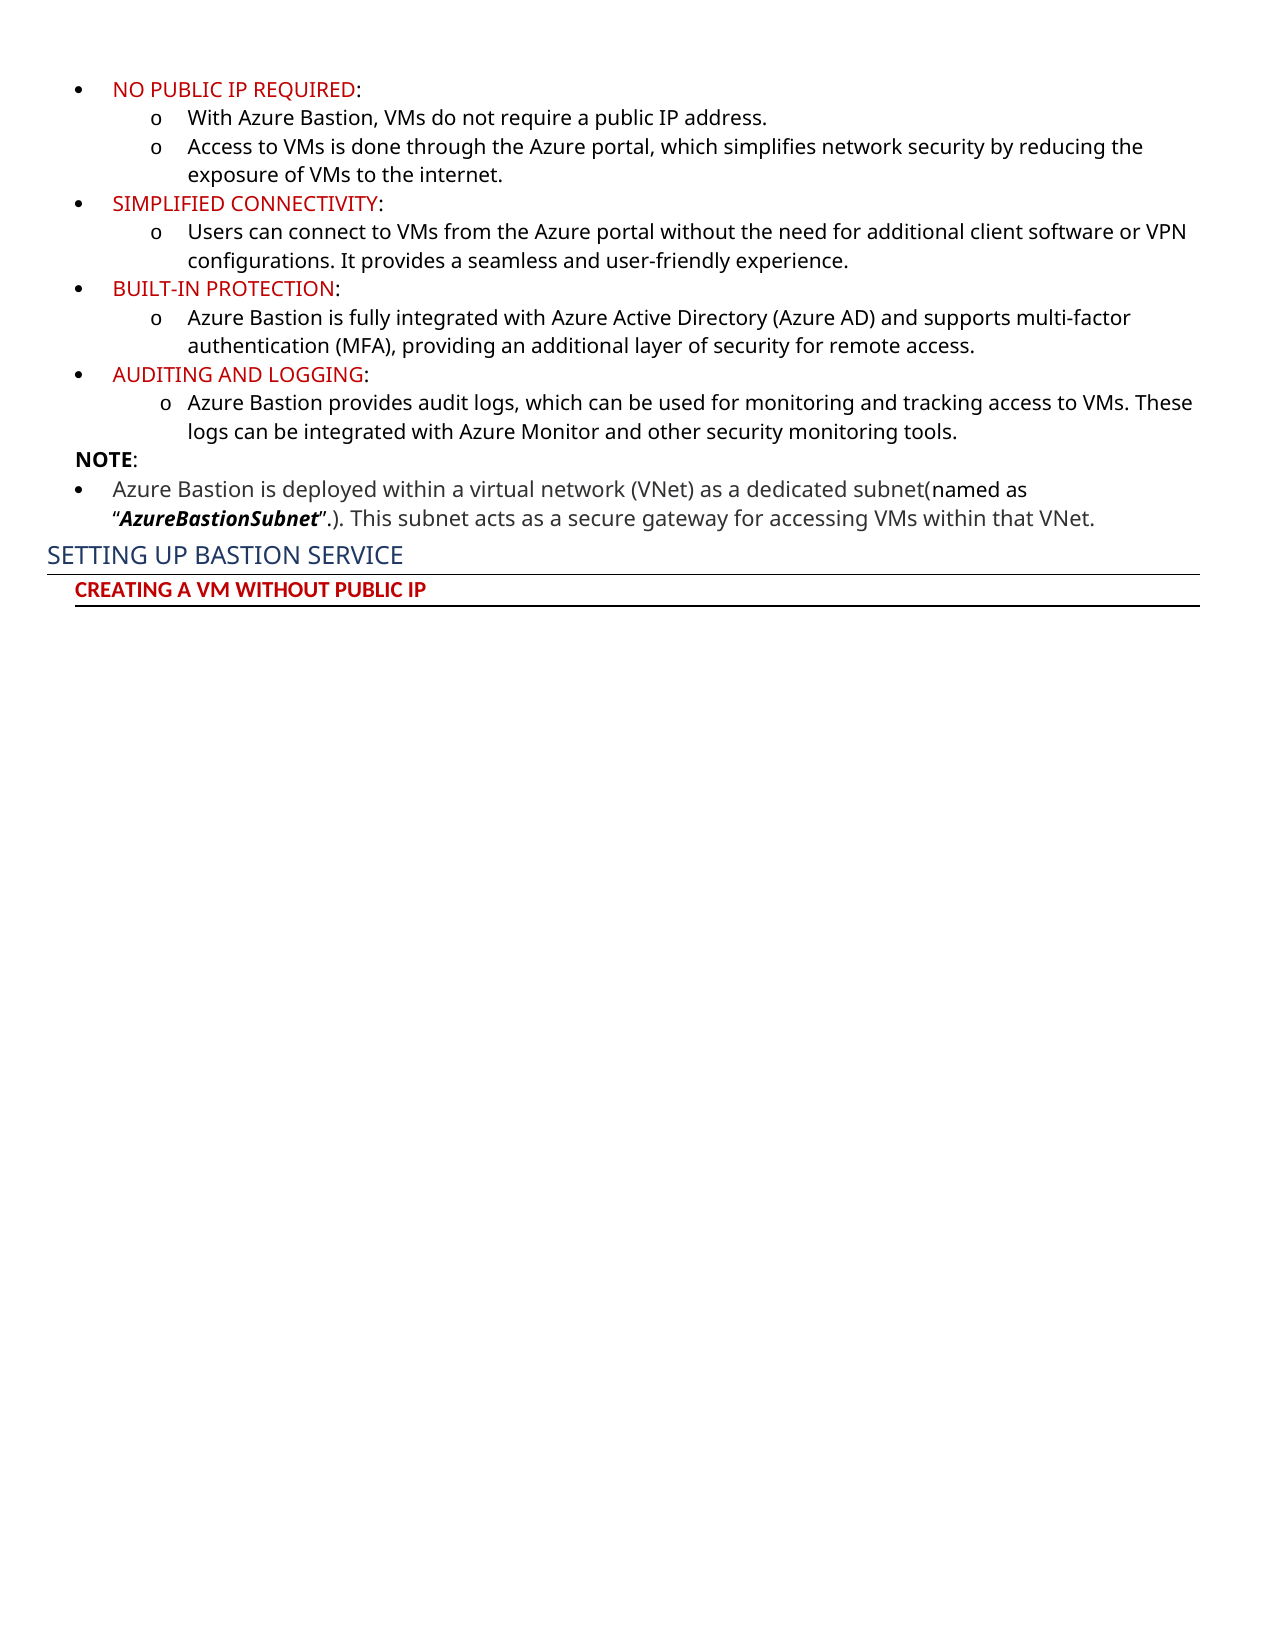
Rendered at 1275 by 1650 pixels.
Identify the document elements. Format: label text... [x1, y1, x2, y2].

list NO PUBLIC IP REQUIRED: [75, 75, 1200, 103]
list Azure Bastion is fully integrated with Azure Active Directory (Azure AD) and supports multi-factor authentication (MFA), providing an additional layer of security for remote access. [150, 303, 1200, 360]
list Access to VMs is done through the Azure portal, which simplifies network security by reducing the exposure of VMs to the internet. [150, 132, 1200, 189]
list Azure Bastion is deployed within a virtual network (VNet) as a dedicated subnet(named as “AzureBastionSubnet”.). This subnet acts as a secure gateway for accessing VMs within that VNet. [75, 474, 1200, 533]
list With Azure Bastion, VMs do not require a public IP address. [150, 103, 1200, 132]
subtitle SETTING UP BASTION SERVICE [47, 537, 1200, 574]
text CREATING A VM WITHOUT PUBLIC IP [75, 575, 1200, 605]
list SIMPLIFIED CONNECTIVITY: [75, 189, 1200, 217]
list BUILT-IN PROTECTION: [75, 274, 1200, 303]
list AUDITING AND LOGGING: [75, 360, 1200, 388]
list Users can connect to VMs from the Azure portal without the need for additional client software or VPN configurations. It provides a seamless and user-friendly experience. [150, 217, 1200, 274]
list Azure Bastion provides audit logs, which can be used for monitoring and tracking access to VMs. These logs can be integrated with Azure Monitor and other security monitoring tools. [159, 388, 1200, 445]
text NOTE: [75, 445, 1200, 474]
